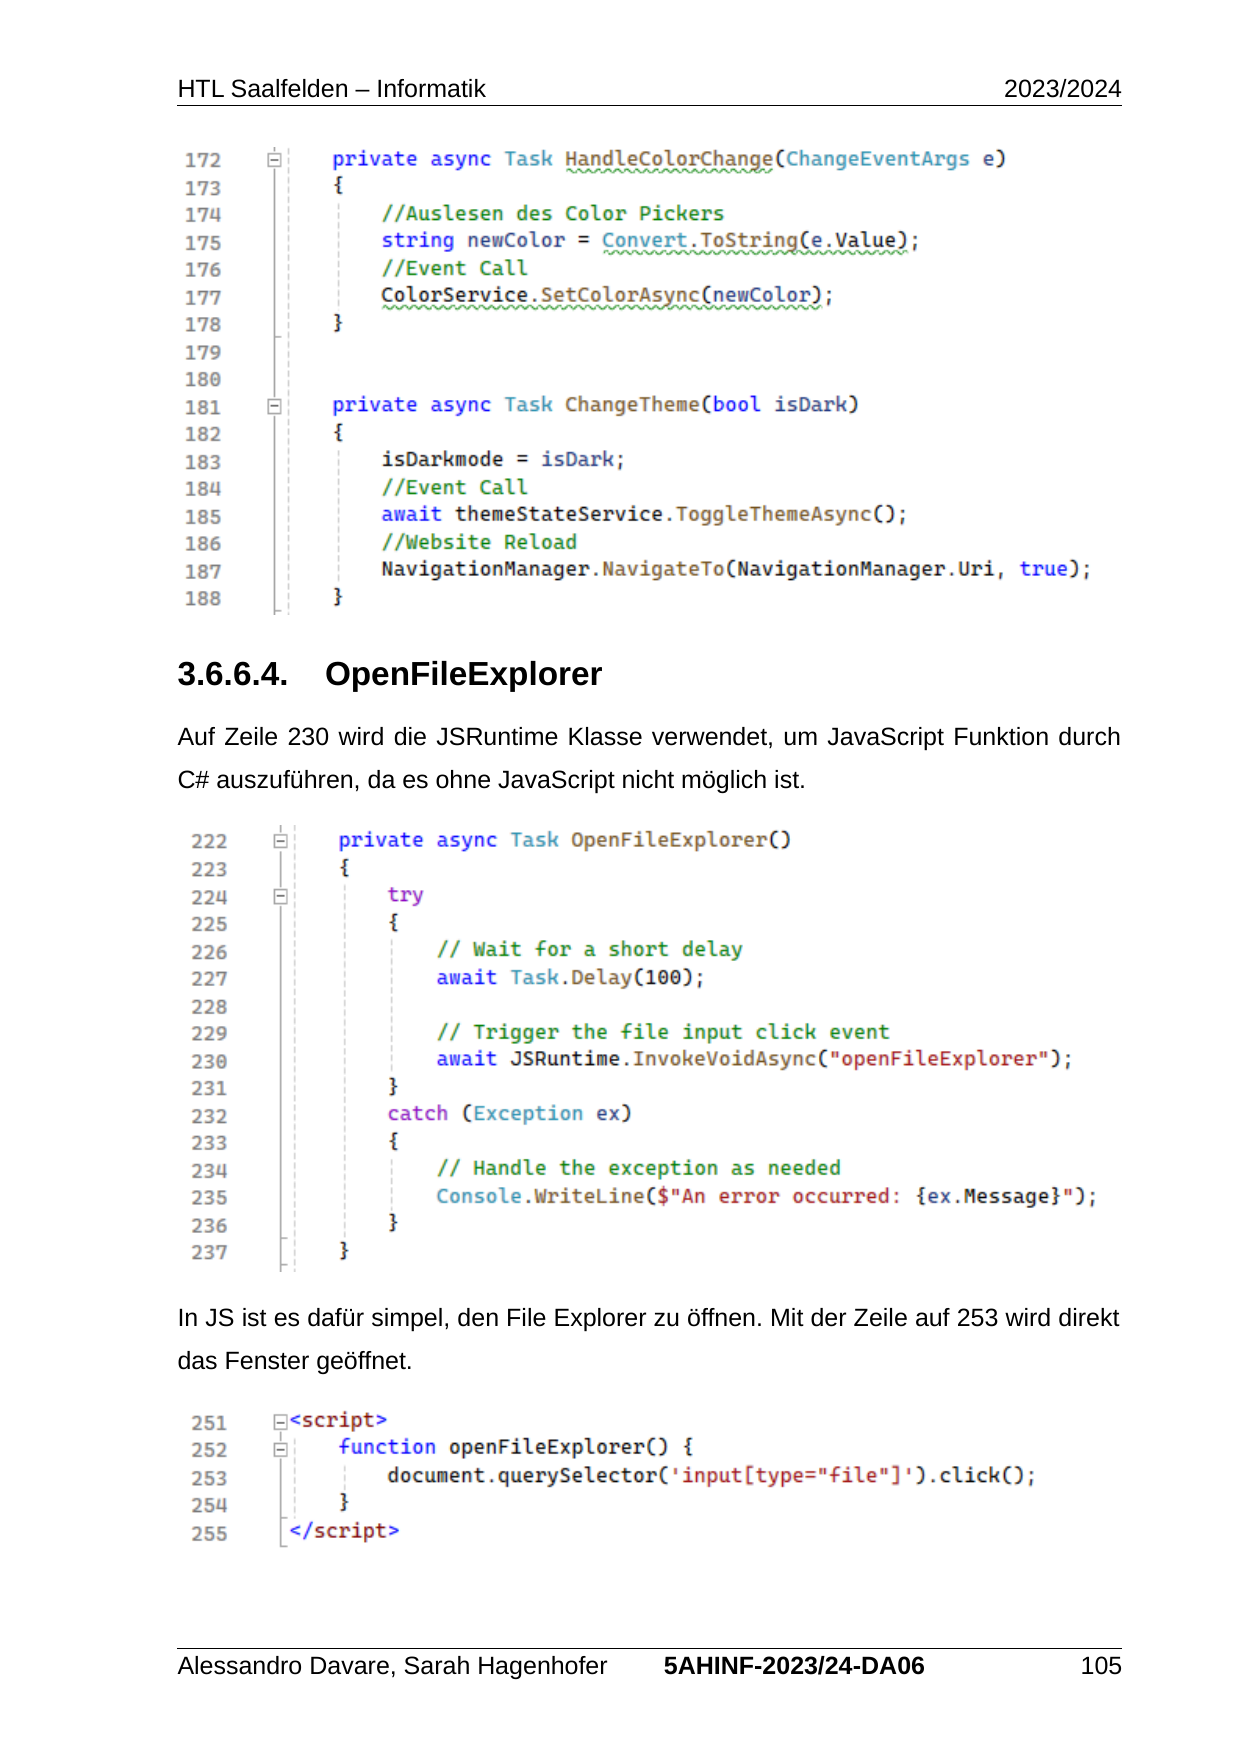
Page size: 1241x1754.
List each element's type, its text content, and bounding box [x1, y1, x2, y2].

picture [177, 1406, 1040, 1549]
text Auf Zeile 230 wird die JSRuntime Klasse verwendet, um JavaScript Funktion durch C# auszuführen, da es ohne JavaScript nicht möglich ist. [177, 722, 1122, 794]
text In JS ist es dafür simpel, den File Explorer zu öffnen. Mit der Zeile auf 253 wird direkt das Fenster geöffnet. [177, 1303, 1122, 1375]
picture [177, 147, 1103, 615]
picture [177, 825, 1101, 1272]
subtitle OpenFileExplorer [177, 654, 1122, 693]
